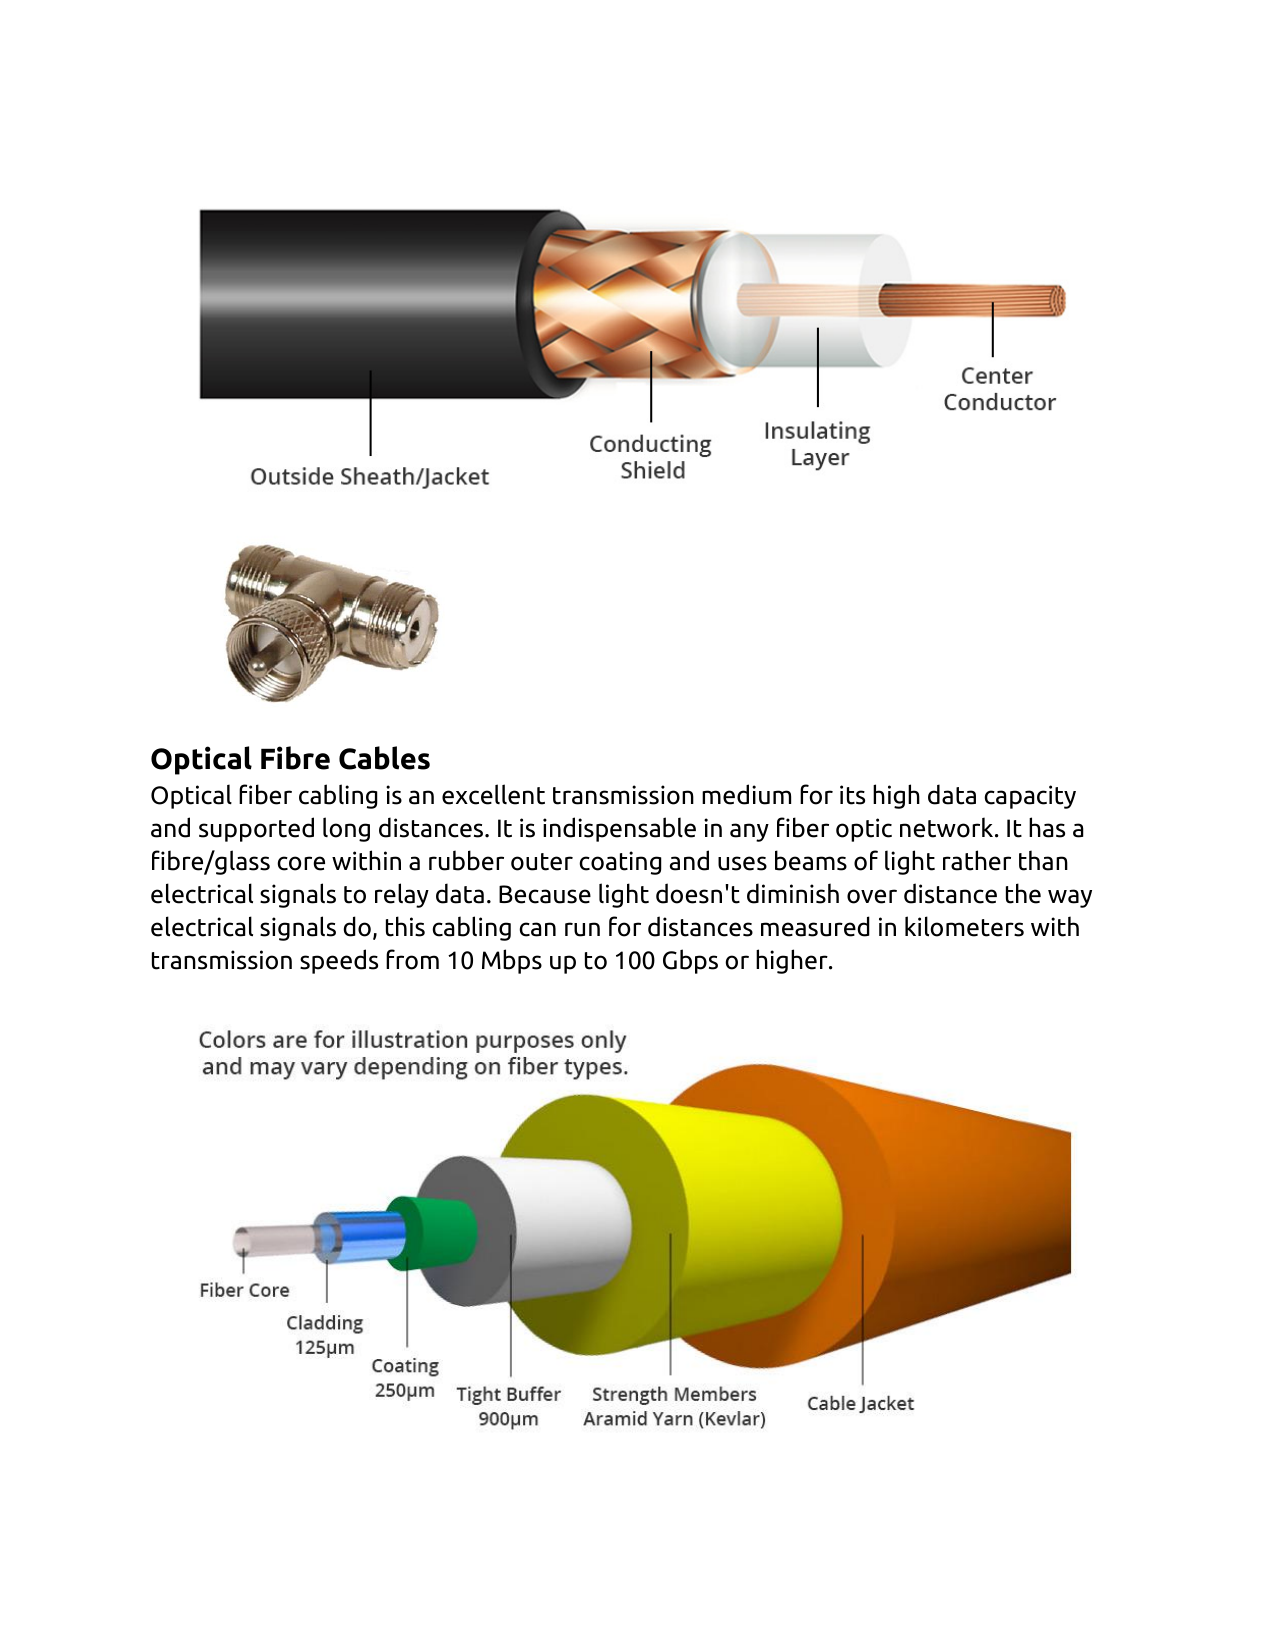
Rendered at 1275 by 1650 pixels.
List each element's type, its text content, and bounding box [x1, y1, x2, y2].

text Optical fiber cabling is an excellent transmission medium for its high data capacity and supported long distances. It is indispensable in any fiber optic network. It has a fibre/glass core within a rubber outer coating and uses beams of light rather than electrical signals to relay data. Because light doesn't diminish over distance the way electrical signals do, this cabling can run for distances measured in kilometers with transmission speeds from 10 Mbps up to 100 Gbps or higher. [150, 780, 1125, 974]
picture [150, 183, 1125, 508]
text Optical Fibre Cables [150, 741, 1125, 775]
picture [150, 1008, 1125, 1457]
picture [150, 511, 513, 738]
